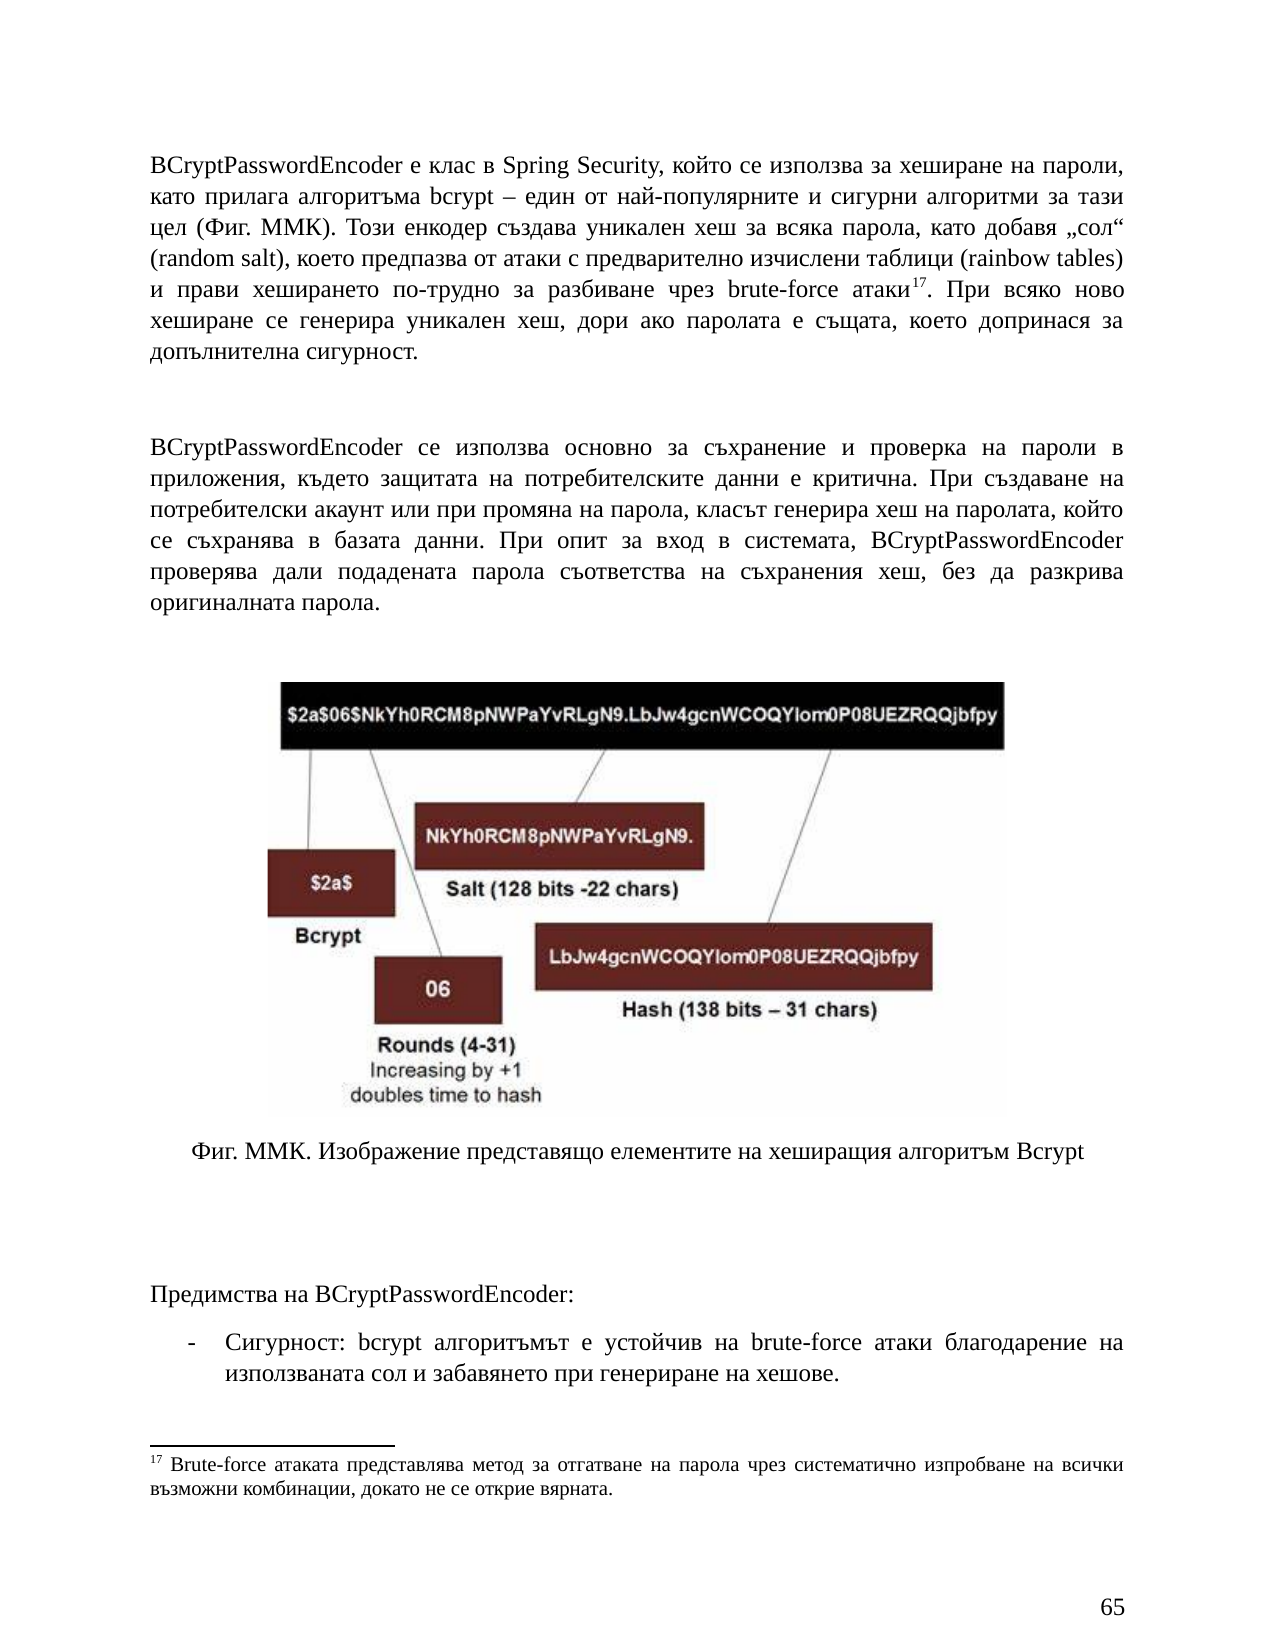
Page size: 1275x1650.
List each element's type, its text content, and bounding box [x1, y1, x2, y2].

picture [267, 682, 1008, 1117]
list Сигурност: bcrypt алгоритъмът е устойчив на brute-force атаки благодарение на използваната сол и забавянето при генериране на хешове. [187, 1327, 1125, 1386]
text Предимства на BCryptPasswordEncoder: [150, 1279, 1125, 1308]
text Фиг. ММК. Изображение представящо елементите на хеширащия алгоритъм Bcrypt [150, 1136, 1125, 1164]
text BCryptPasswordEncoder е клас в Spring Security, който се използва за хеширане на пароли, като прилага алгоритъма bcrypt – един от най-популярните и сигурни алгоритми за тази цел (Фиг. ММК). Този енкодер създава уникален хеш за всяка парола, като добавя „сол“ (random salt), което предпазва от атаки с предварително изчислени таблици (rainbow tables) и прави хеширането по-трудно за разбиване чрез brute-force атаки. При всяко ново хеширане се генерира уникален хеш, дори ако паролата е същата, което допринася за допълнителна сигурност. [150, 150, 1125, 365]
text BCryptPasswordEncoder се използва основно за съхранение и проверка на пароли в приложения, където защитата на потребителските данни е критична. При създаване на потребителски акаунт или при промяна на парола, класът генерира хеш на паролата, който се съхранява в базата данни. При опит за вход в системата, BCryptPasswordEncoder проверява дали подадената парола съответства на съхранения хеш, без да разкрива оригиналната парола. [150, 432, 1125, 616]
